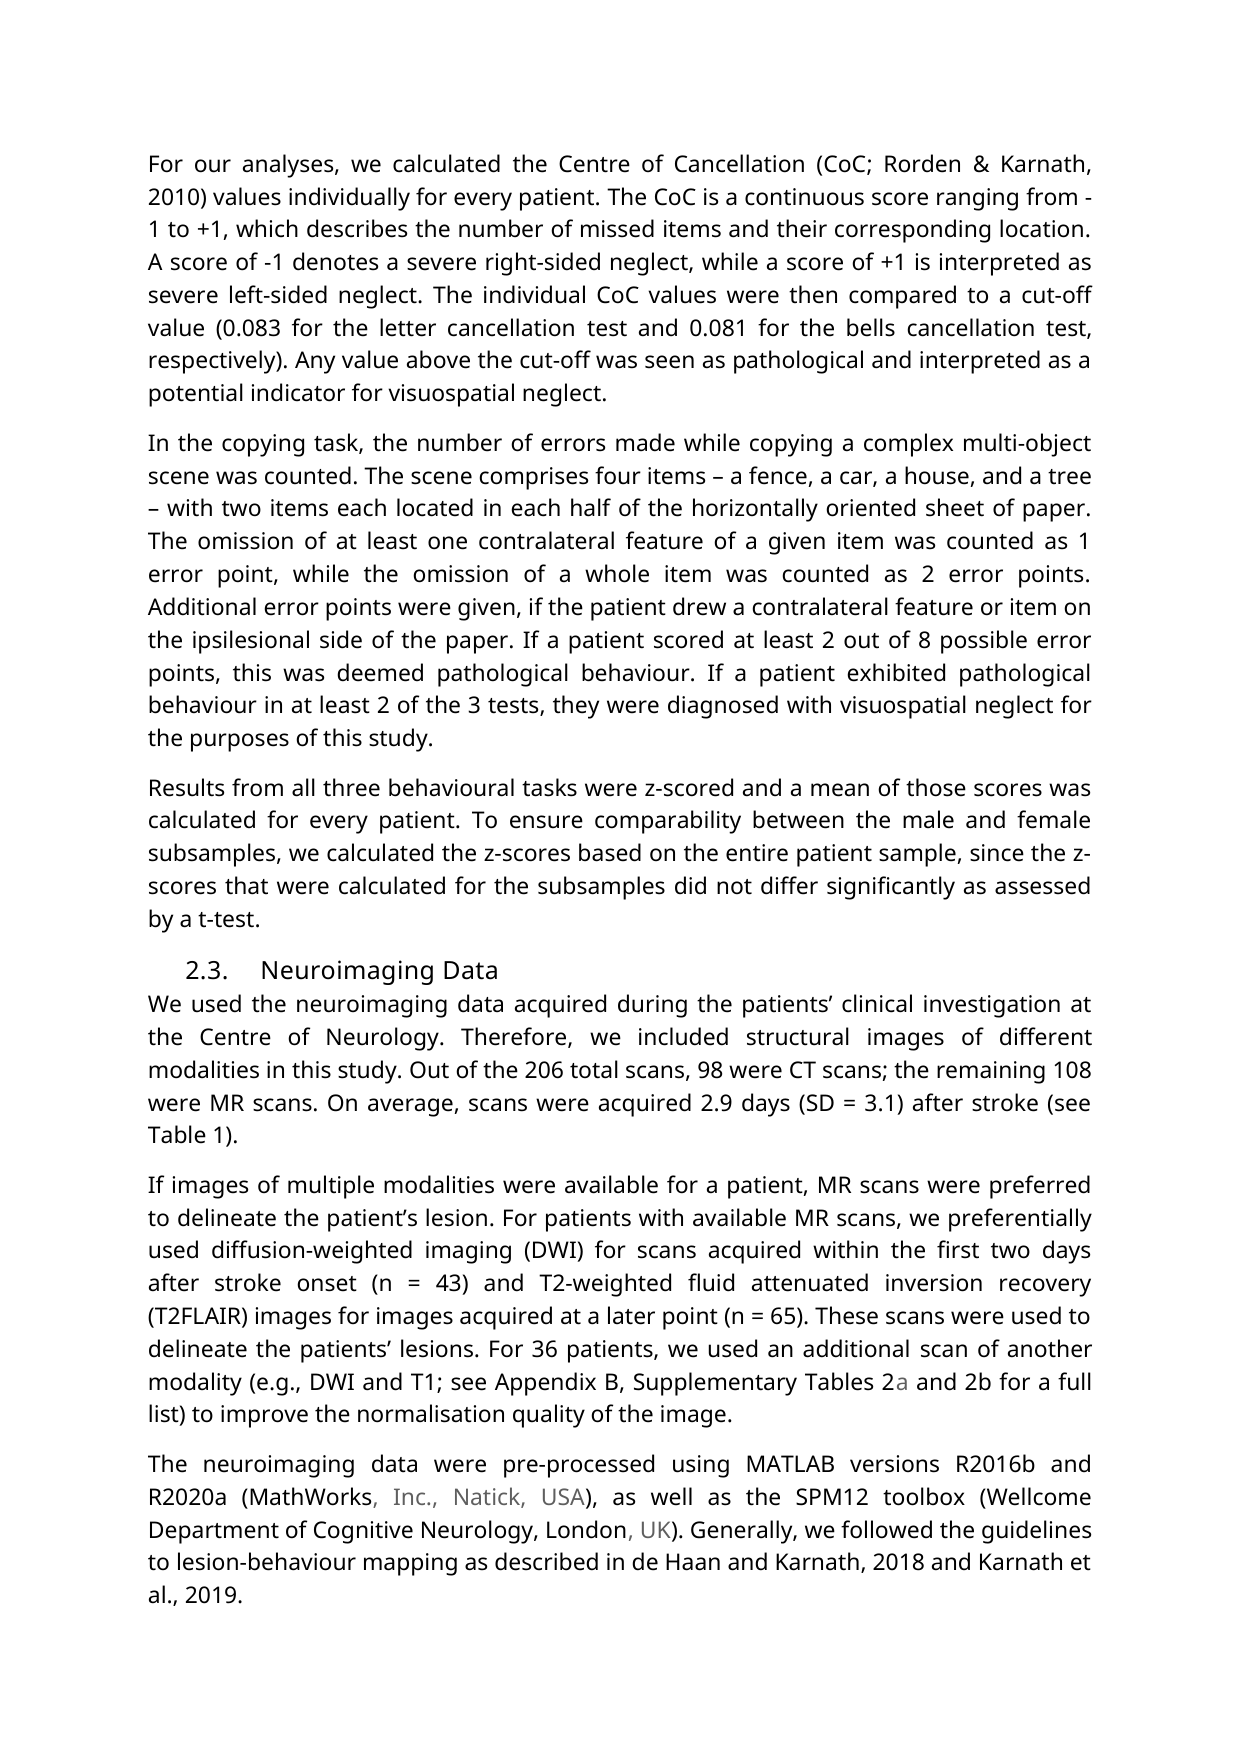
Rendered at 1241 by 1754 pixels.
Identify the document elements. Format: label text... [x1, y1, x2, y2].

subtitle Neuroimaging Data [185, 952, 1093, 986]
text For our analyses, we calculated the Centre of Cancellation (CoC; Rorden & Karnath, 2010) values individually for every patient. The CoC is a continuous score ranging from -1 to +1, which describes the number of missed items and their corresponding location. A score of -1 denotes a severe right-sided neglect, while a score of +1 is interpreted as severe left-sided neglect. The individual CoC values were then compared to a cut-off value (0.083 for the letter cancellation test and 0.081 for the bells cancellation test, respectively). Any value above the cut-off was seen as pathological and interpreted as a potential indicator for visuospatial neglect. [148, 148, 1093, 408]
text We used the neuroimaging data acquired during the patients’ clinical investigation at the Centre of Neurology. Therefore, we included structural images of different modalities in this study. Out of the 206 total scans, 98 were CT scans; the remaining 108 were MR scans. On average, scans were acquired 2.9 days (SD = 3.1) after stroke (see Table 1). [148, 988, 1093, 1151]
text In the copying task, the number of errors made while copying a complex multi-object scene was counted. The scene comprises four items – a fence, a car, a house, and a tree – with two items each located in each half of the horizontally oriented sheet of paper. The omission of at least one contralateral feature of a given item was counted as 1 error point, while the omission of a whole item was counted as 2 error points. Additional error points were given, if the patient drew a contralateral feature or item on the ipsilesional side of the paper. If a patient scored at least 2 out of 8 possible error points, this was deemed pathological behaviour. If a patient exhibited pathological behaviour in at least 2 of the 3 tests, they were diagnosed with visuospatial neglect for the purposes of this study. [148, 427, 1093, 753]
text If images of multiple modalities were available for a patient, MR scans were preferred to delineate the patient’s lesion. For patients with available MR scans, we preferentially used diffusion-weighted imaging (DWI) for scans acquired within the first two days after stroke onset (n = 43) and T2-weighted fluid attenuated inversion recovery (T2FLAIR) images for images acquired at a later point (n = 65). These scans were used to delineate the patients’ lesions. For 36 patients, we used an additional scan of another modality (e.g., DWI and T1; see Appendix B, Supplementary Tables 2a and 2b for a full list) to improve the normalisation quality of the image. [148, 1169, 1093, 1430]
text The neuroimaging data were pre-processed using MATLAB versions R2016b and R2020a (MathWorks, Inc., Natick, USA), as well as the SPM12 toolbox (Wellcome Department of Cognitive Neurology, London, UK). Generally, we followed the guidelines to lesion-behaviour mapping as described in de Haan and Karnath, 2018 and Karnath et al., 2019. [148, 1448, 1093, 1610]
text Results from all three behavioural tasks were z-scored and a mean of those scores was calculated for every patient. To ensure comparability between the male and female subsamples, we calculated the z-scores based on the entire patient sample, since the z-scores that were calculated for the subsamples did not differ significantly as assessed by a t-test. [148, 772, 1093, 934]
